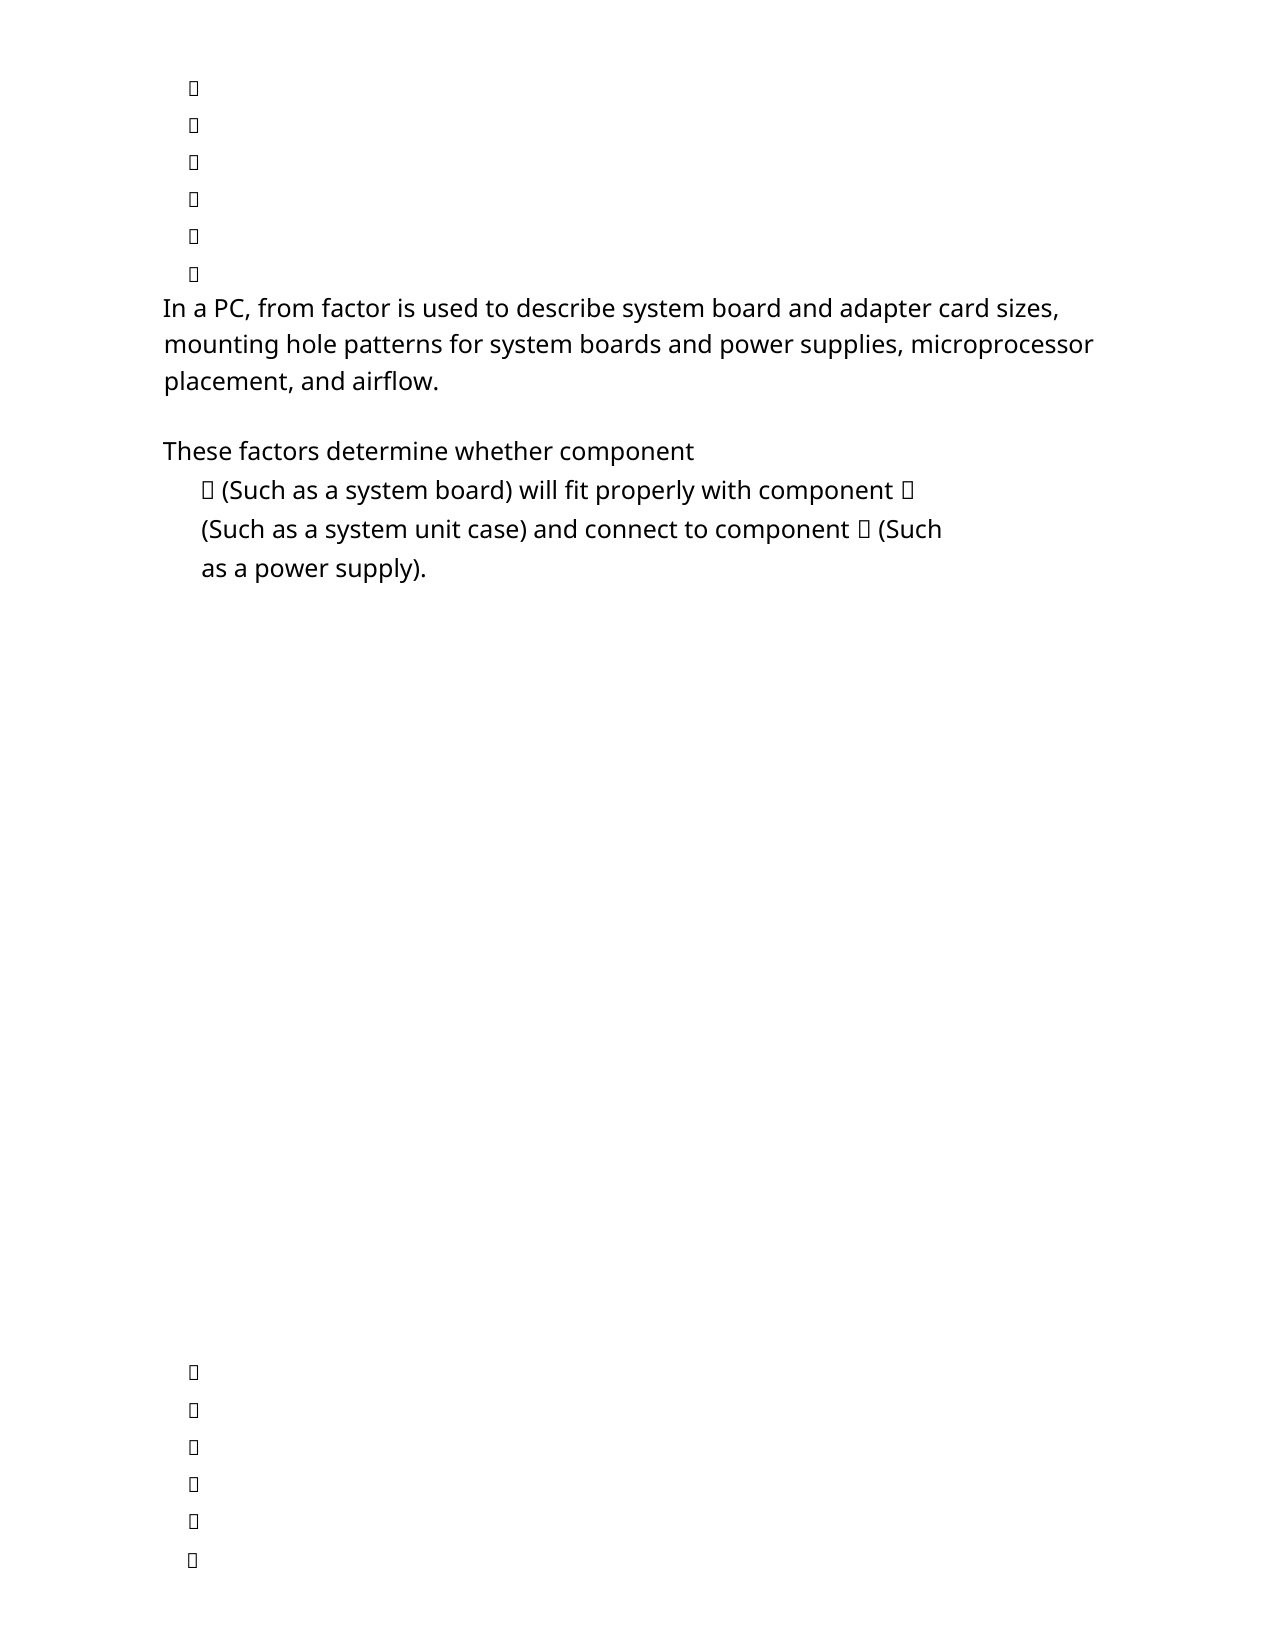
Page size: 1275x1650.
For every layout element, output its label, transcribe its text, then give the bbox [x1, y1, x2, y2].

text In a PC, from factor is used to describe system board and adapter card sizes, mounting hole patterns for system boards and power supplies, microprocessor placement, and airflow. [163, 290, 1124, 398]
text These factors determine whether component [163, 433, 1124, 467]
text  (Such as a system board) will fit properly with component  (Such as a system unit case) and connect to component  (Such as a power supply). [200, 473, 945, 584]
